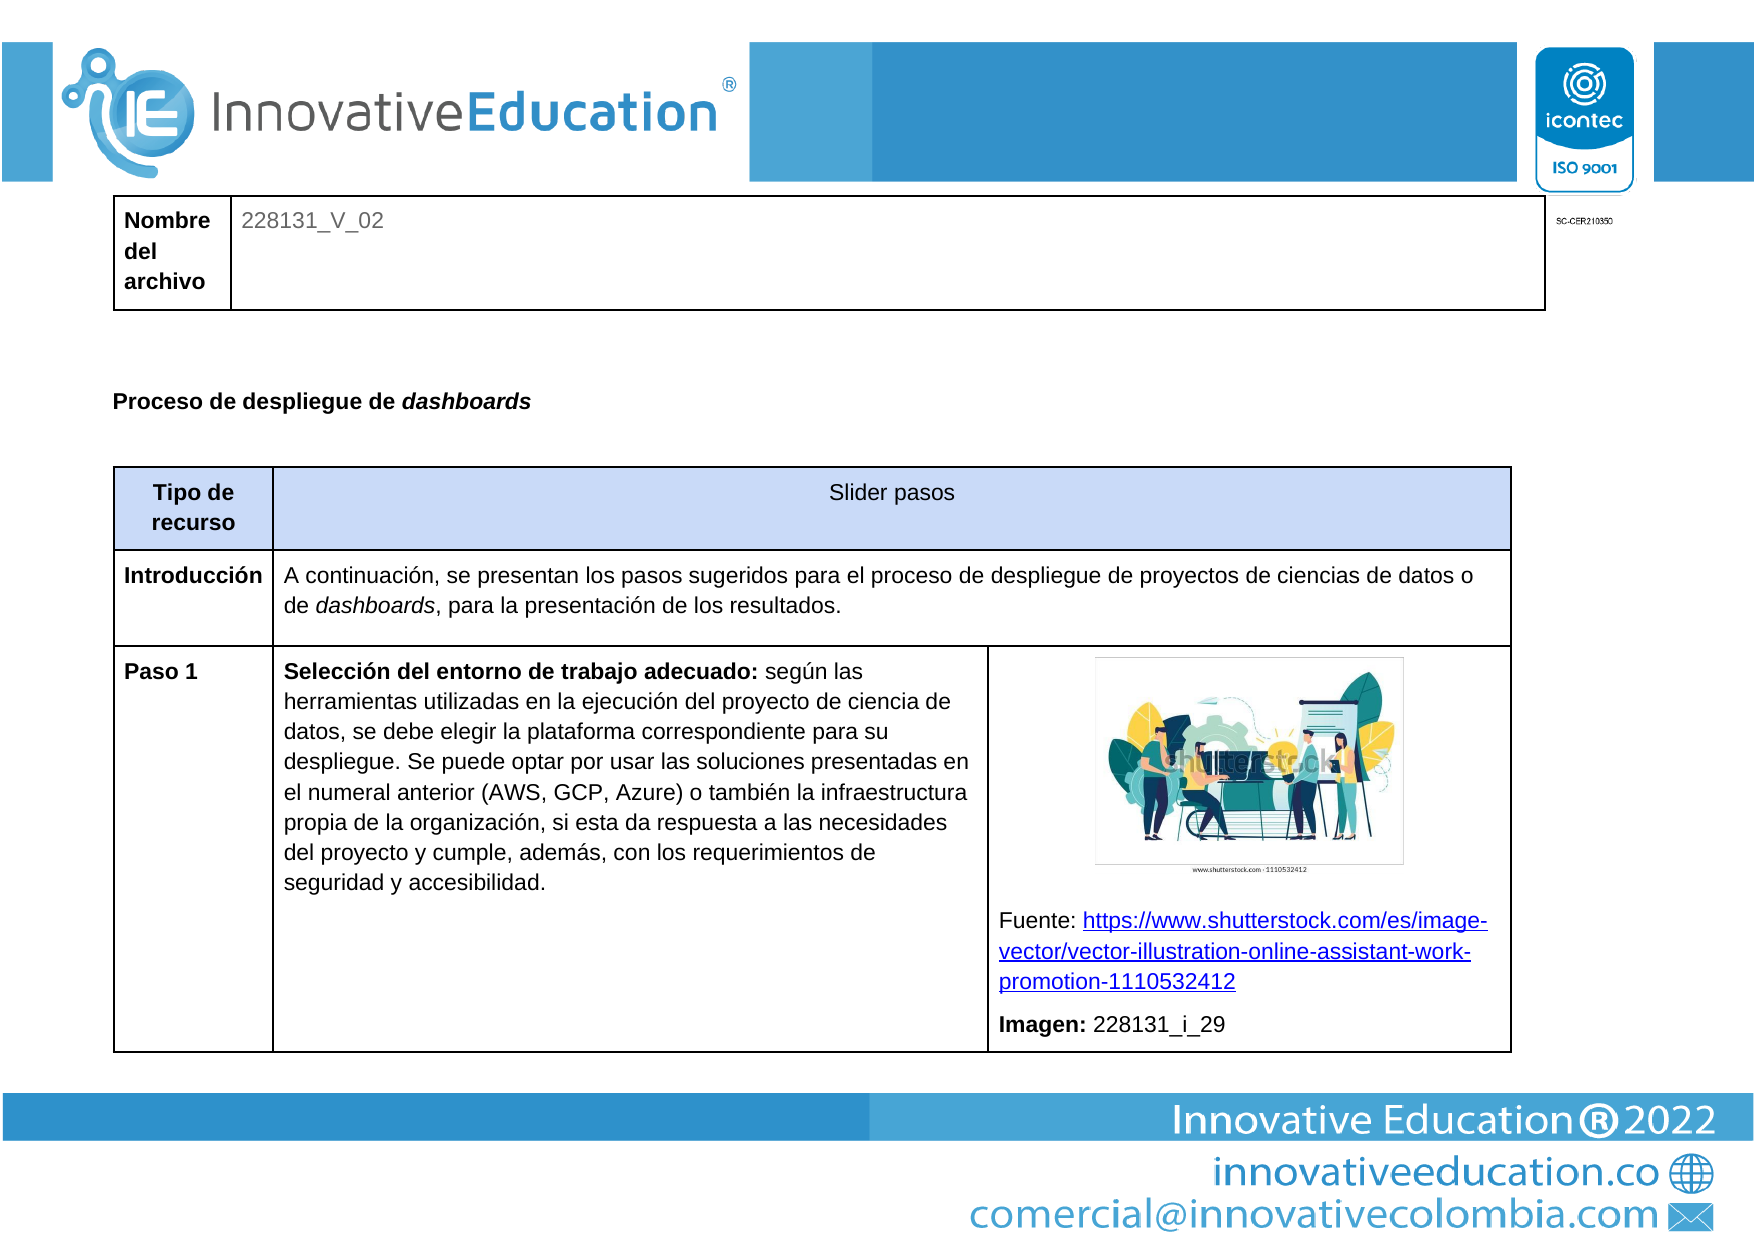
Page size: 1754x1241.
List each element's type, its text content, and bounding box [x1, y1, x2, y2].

table_header Tipo de recurso [115, 468, 272, 549]
table_cell 228131_V_02 [232, 197, 1544, 308]
table_cell Fuente: https://www.shutterstock.com/es/image-vector/vector-illustration-online-assistant-work-promotion-1110532412 Imagen: 228131_i_29 [989, 647, 1510, 1051]
picture [2, 29, 1517, 195]
text Proceso de despliegue de dashboards [112, 388, 1641, 415]
picture [1532, 45, 1637, 227]
picture [2, 1092, 1754, 1238]
table_cell A continuación, se presentan los pasos sugeridos para el proceso de despliegue de proyectos de ciencias de datos o de dashboards, para la presentación de los resultados. [274, 551, 1510, 645]
table_cell Paso 1 [115, 647, 272, 1051]
table_cell Introducción [115, 551, 272, 645]
picture [1095, 657, 1404, 874]
table_cell Nombre del archivo [115, 197, 230, 308]
picture [1654, 29, 1754, 195]
table_header Slider pasos [274, 468, 1510, 549]
table_cell Selección del entorno de trabajo adecuado: según las herramientas utilizadas en la ejecución del proyecto de ciencia de datos, se debe elegir la plataforma correspondiente para su despliegue. Se puede optar por usar las soluciones presentadas en el numeral anterior (AWS, GCP, Azure) o también la infraestructura propia de la organización, si esta da respuesta a las necesidades del proyecto y cumple, además, con los requerimientos de seguridad y accesibilidad. [274, 647, 987, 1051]
